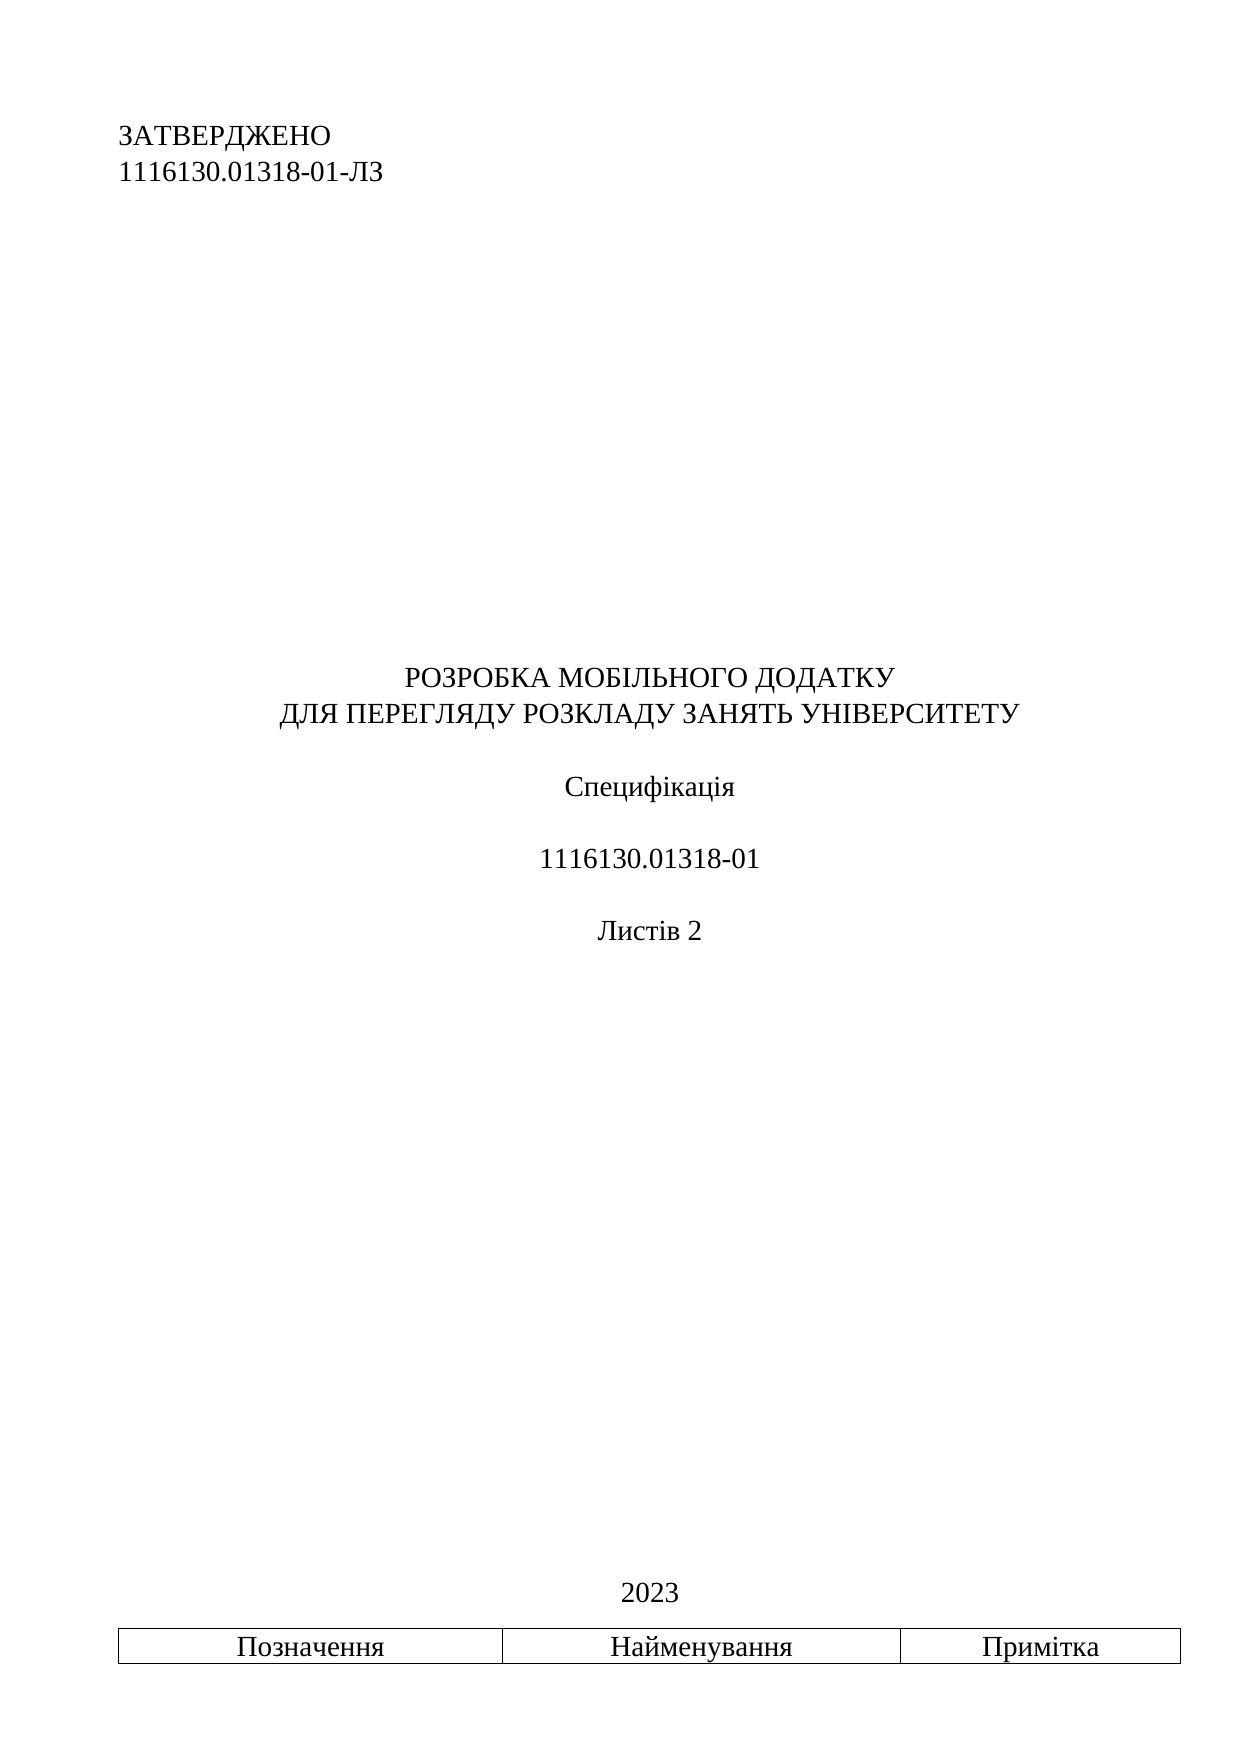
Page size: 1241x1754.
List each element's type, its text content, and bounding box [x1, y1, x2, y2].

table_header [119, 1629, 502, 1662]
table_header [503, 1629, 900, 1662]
text 1116130.01318-01 [118, 841, 1181, 874]
text ЗАТВЕРДЖЕНО [118, 118, 1181, 152]
text ДЛЯ ПЕРЕГЛЯДУ РОЗКЛАДУ ЗАНЯТЬ УНІВЕРСИТЕТУ [118, 696, 1181, 730]
text РОЗРОБКА МОБІЛЬНОГО ДОДАТКУ [118, 660, 1181, 694]
text 2023 [118, 1575, 1181, 1609]
text 1116130.01318-01-ЛЗ [118, 154, 1181, 188]
text Специфікація [118, 769, 1181, 802]
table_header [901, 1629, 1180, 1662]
text Листів 2 [118, 913, 1181, 947]
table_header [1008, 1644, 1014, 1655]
